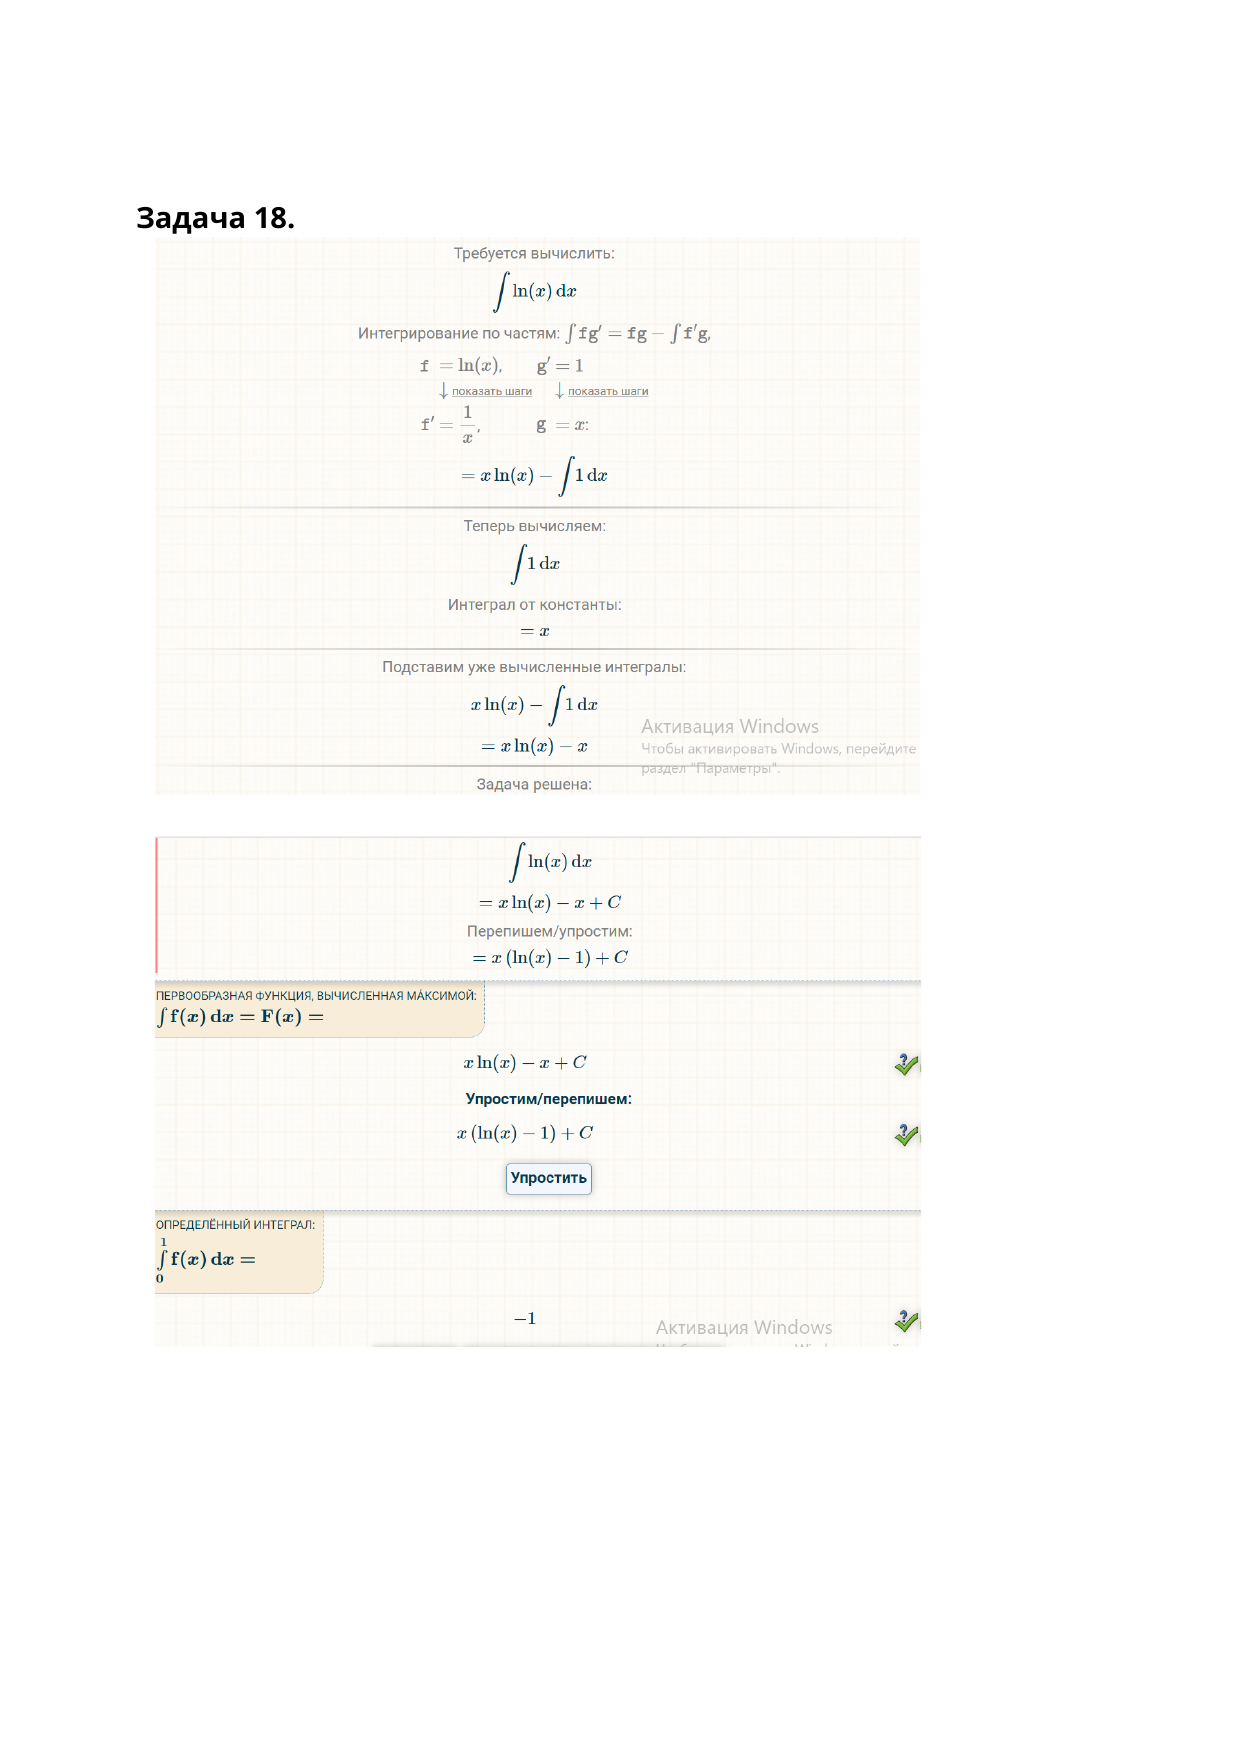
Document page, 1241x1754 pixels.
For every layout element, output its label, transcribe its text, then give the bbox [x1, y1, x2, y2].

text Задача 18. [136, 197, 1163, 237]
picture [154, 237, 920, 795]
picture [154, 833, 922, 1347]
